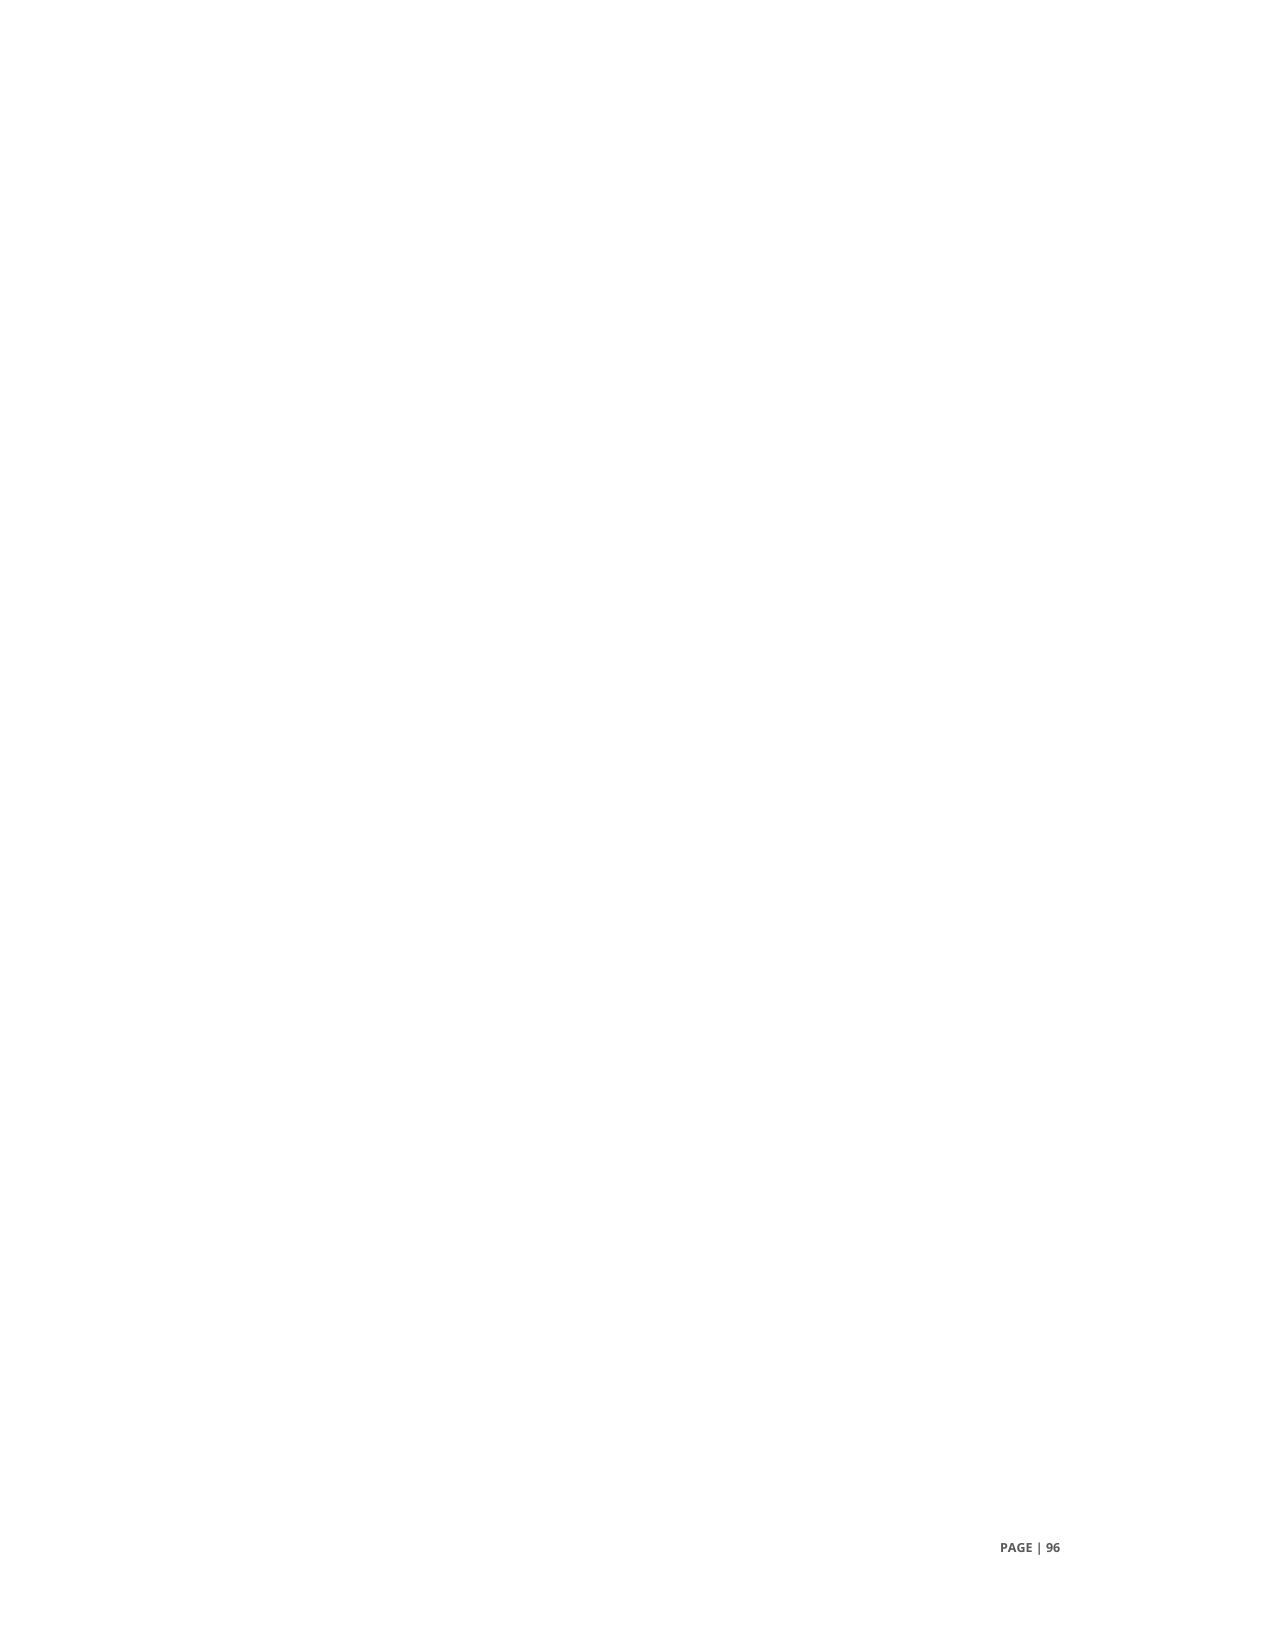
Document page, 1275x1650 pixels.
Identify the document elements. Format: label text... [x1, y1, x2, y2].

text PAGE | 96 [1000, 1539, 1125, 1556]
